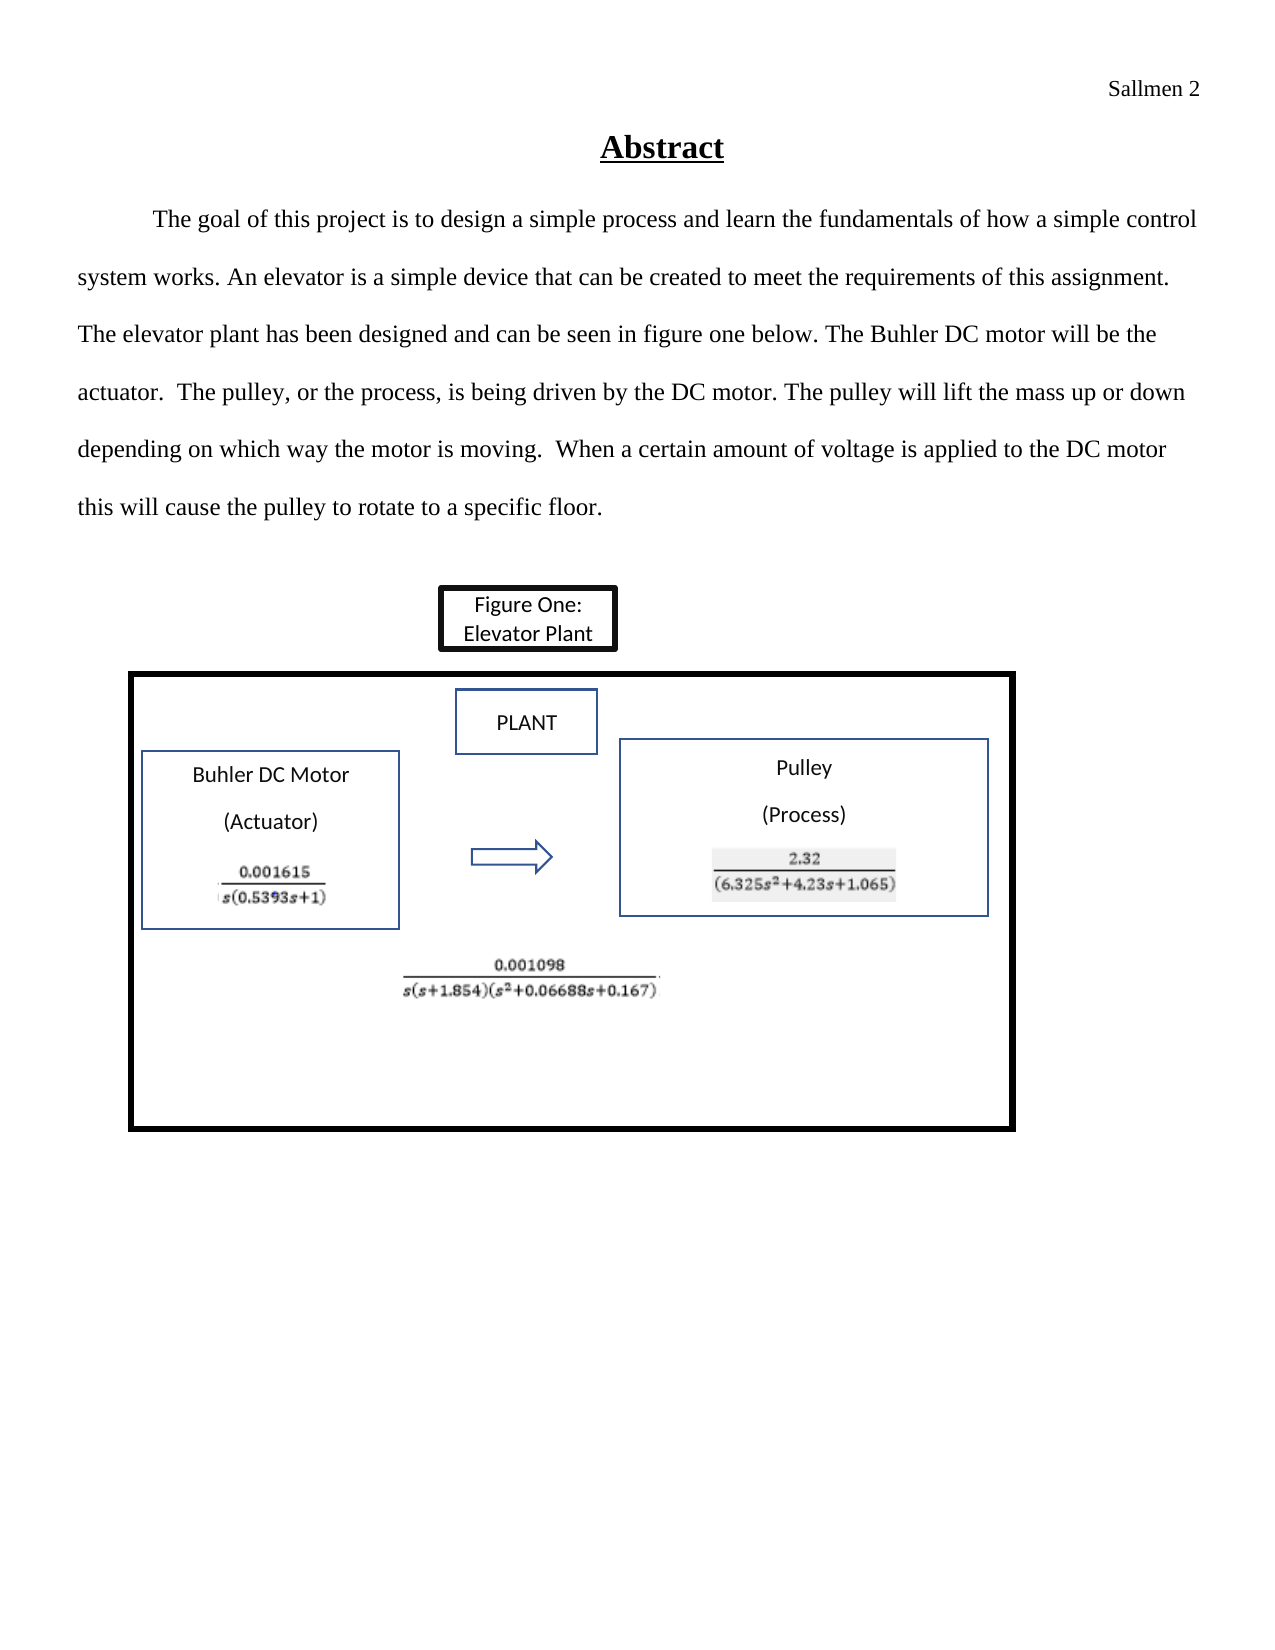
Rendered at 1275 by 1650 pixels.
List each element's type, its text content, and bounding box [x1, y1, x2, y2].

picture [217, 854, 329, 920]
picture [402, 951, 661, 1013]
text The goal of this project is to design a simple process and learn the fundamentals of how a simple control system works. An elevator is a simple device that can be created to meet the requirements of this assignment. The elevator plant has been designed and can be seen in figure one below. The Buhler DC motor will be the actuator. The pulley, or the process, is being driven by the DC motor. The pulley will lift the mass up or down depending on which way the motor is moving. When a certain amount of voltage is applied to the DC motor this will cause the pulley to rotate to a specific floor. [77, 204, 1200, 521]
picture [711, 847, 897, 902]
text Abstract [527, 128, 1200, 166]
